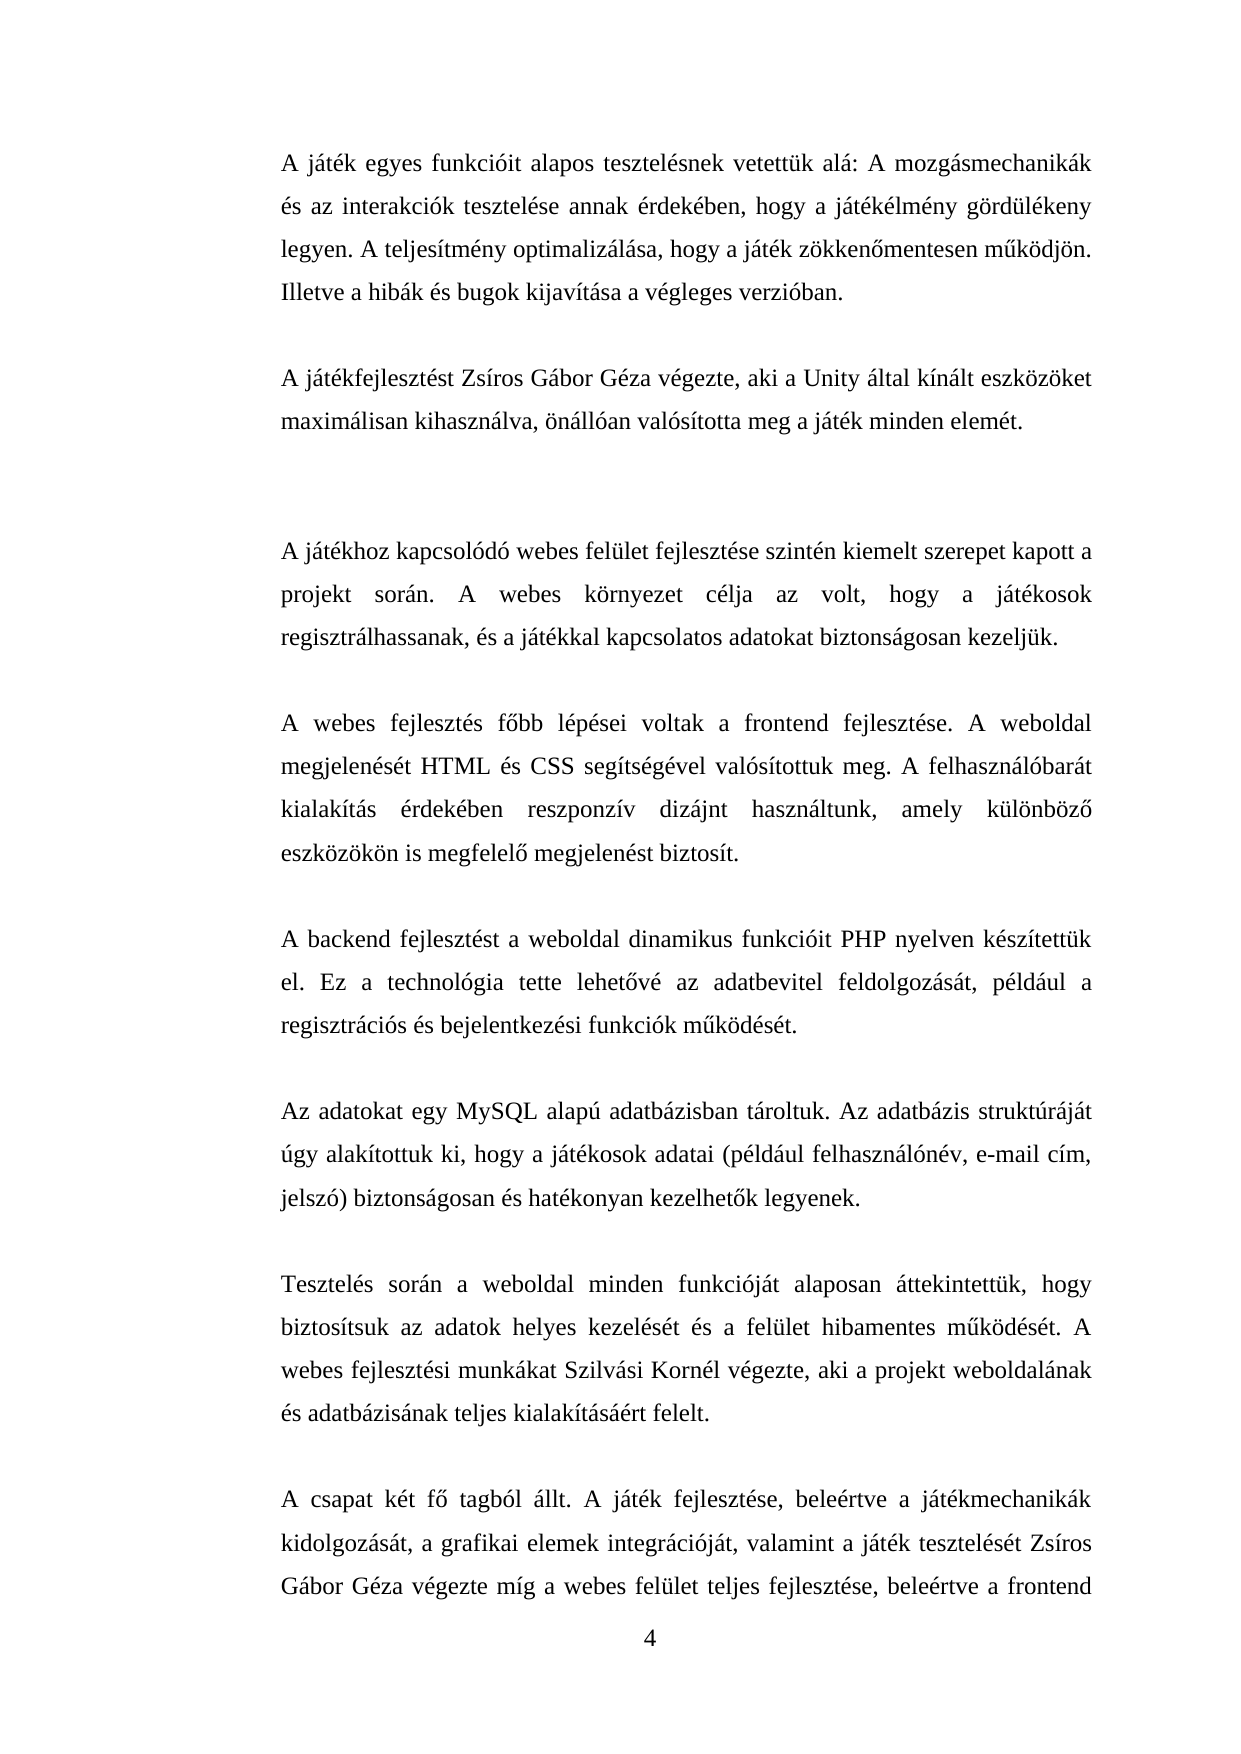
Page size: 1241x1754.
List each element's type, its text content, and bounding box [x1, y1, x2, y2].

text A játék egyes funkcióit alapos tesztelésnek vetettük alá: A mozgásmechanikák és az interakciók tesztelése annak érdekében, hogy a játékélmény gördülékeny legyen. A teljesítmény optimalizálása, hogy a játék zökkenőmentesen működjön. Illetve a hibák és bugok kijavítása a végleges verzióban. [281, 148, 1092, 306]
text A backend fejlesztést a weboldal dinamikus funkcióit PHP nyelven készítettük el. Ez a technológia tette lehetővé az adatbevitel feldolgozását, például a regisztrációs és bejelentkezési funkciók működését. [281, 924, 1092, 1039]
text Tesztelés során a weboldal minden funkcióját alaposan áttekintettük, hogy biztosítsuk az adatok helyes kezelését és a felület hibamentes működését. A webes fejlesztési munkákat Szilvási Kornél végezte, aki a projekt weboldalának és adatbázisának teljes kialakításáért felelt. [281, 1269, 1092, 1427]
text A játékfejlesztést Zsíros Gábor Géza végezte, aki a Unity által kínált eszközöket maximálisan kihasználva, önállóan valósította meg a játék minden elemét. [281, 363, 1092, 435]
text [281, 1484, 1092, 1599]
text Az adatokat egy MySQL alapú adatbázisban tároltuk. Az adatbázis struktúráját úgy alakítottuk ki, hogy a játékosok adatai (például felhasználónév, e-mail cím, jelszó) biztonságosan és hatékonyan kezelhetők legyenek. [281, 1096, 1092, 1211]
text A játékhoz kapcsolódó webes felület fejlesztése szintén kiemelt szerepet kapott a projekt során. A webes környezet célja az volt, hogy a játékosok regisztrálhassanak, és a játékkal kapcsolatos adatokat biztonságosan kezeljük. [281, 536, 1092, 651]
text A webes fejlesztés főbb lépései voltak a frontend fejlesztése. A weboldal megjelenését HTML és CSS segítségével valósítottuk meg. A felhasználóbarát kialakítás érdekében reszponzív dizájnt használtunk, amely különböző eszközökön is megfelelő megjelenést biztosít. [281, 708, 1092, 866]
